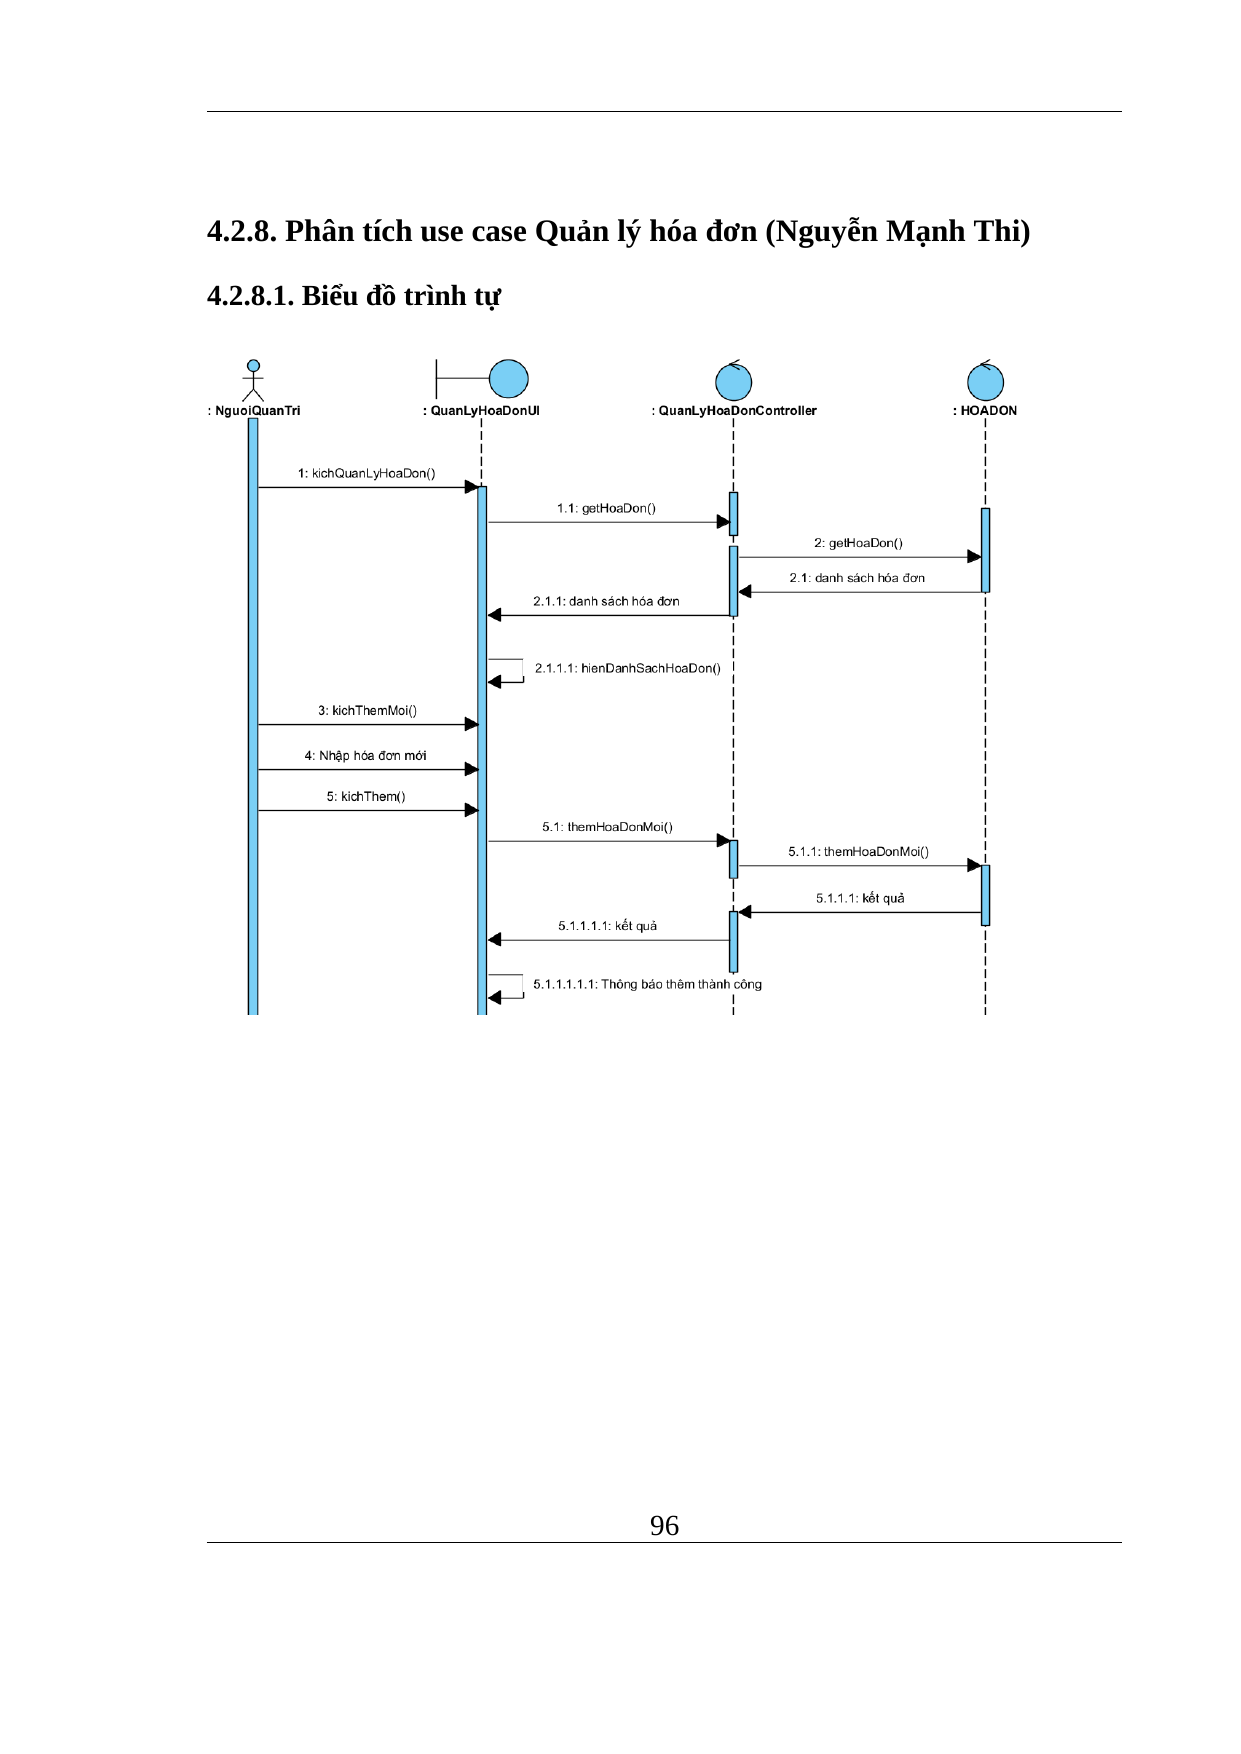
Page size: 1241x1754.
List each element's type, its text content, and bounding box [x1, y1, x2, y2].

subtitle Biểu đồ trình tự [207, 278, 1122, 312]
picture [206, 341, 1053, 1015]
subtitle Phân tích use case Quản lý hóa đơn (Nguyễn Mạnh Thi) [207, 212, 1122, 248]
